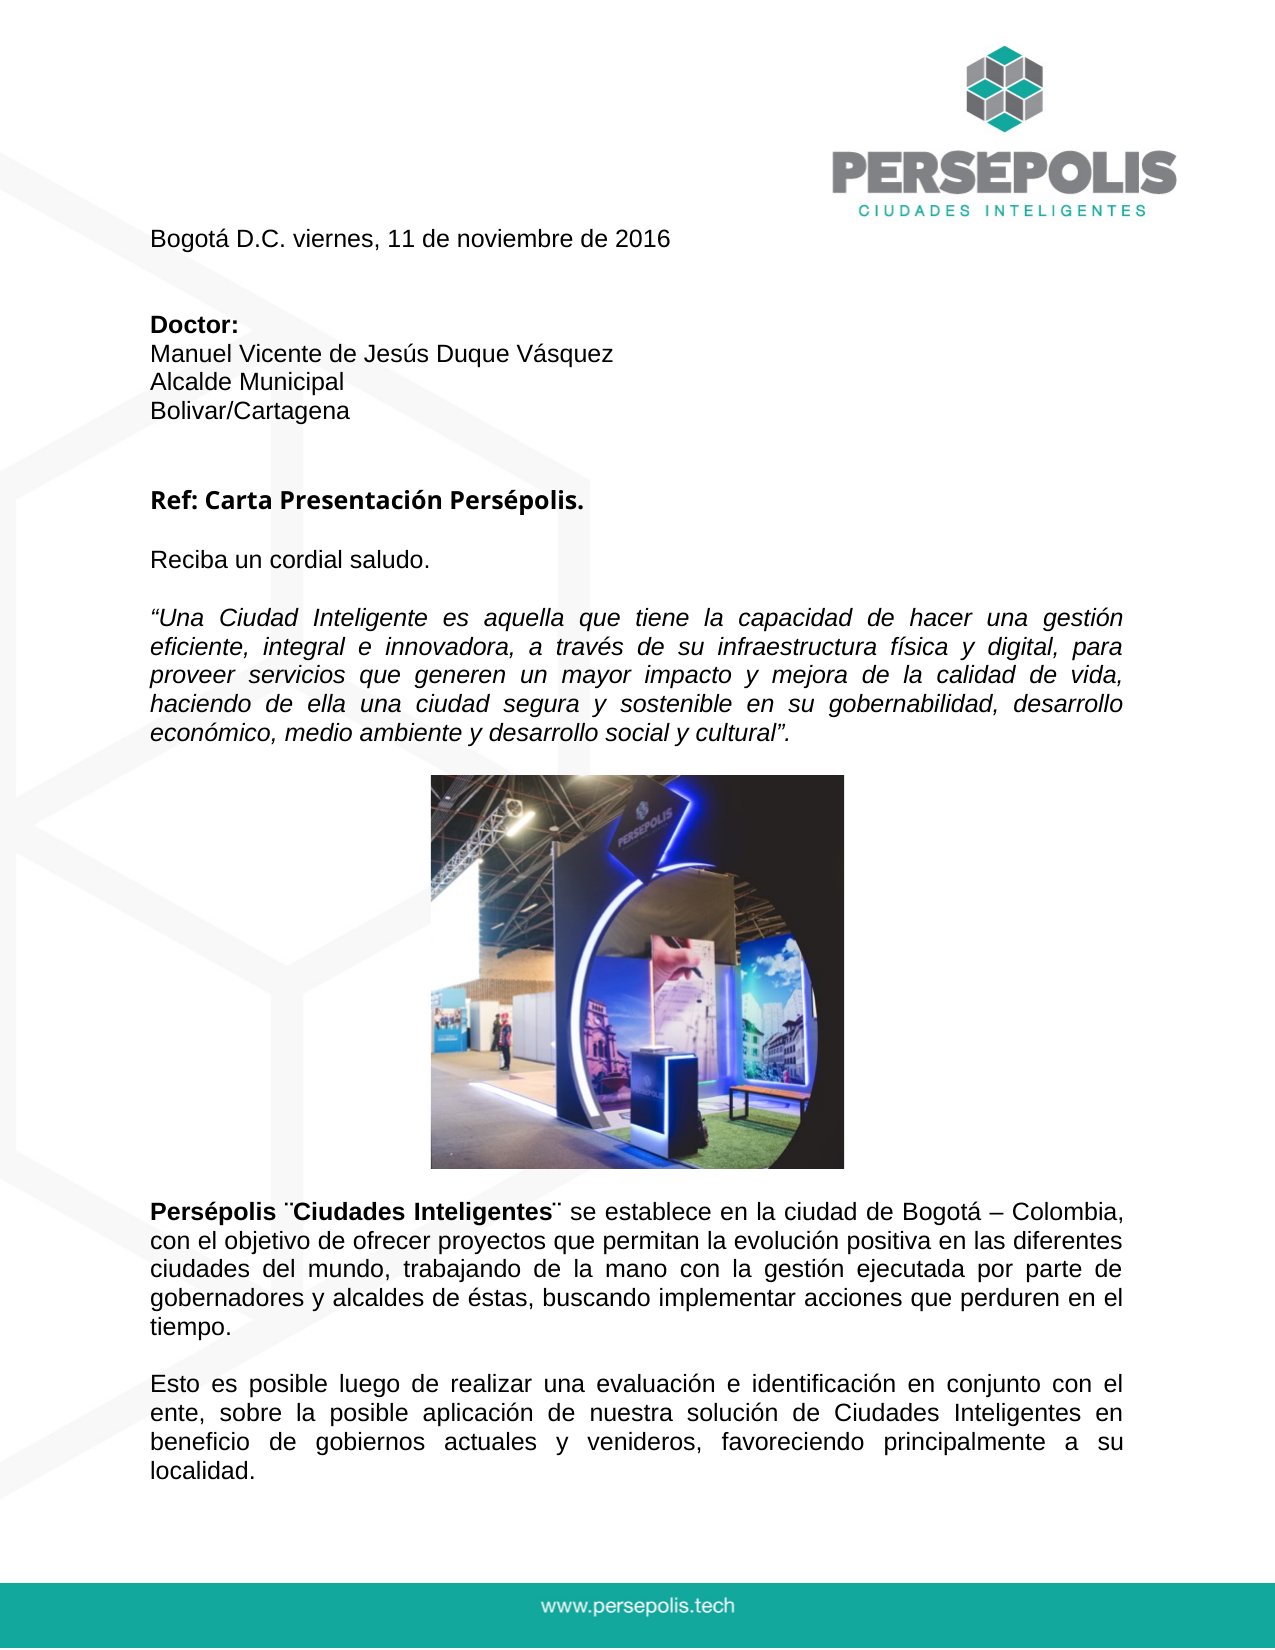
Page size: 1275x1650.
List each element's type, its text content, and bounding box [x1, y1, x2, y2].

text “Una Ciudad Inteligente es aquella que tiene la capacidad de hacer una gestión eficiente, integral e innovadora, a través de su infraestructura física y digital, para proveer servicios que generen un mayor impacto y mejora de la calidad de vida, haciendo de ella una ciudad segura y sostenible en su gobernabilidad, desarrollo económico, medio ambiente y desarrollo social y cultural”. [150, 603, 1125, 746]
text Bolivar/Cartagena [150, 396, 1125, 425]
picture [0, 0, 1275, 1648]
text Bogotá D.C. viernes, 11 de noviembre de 2016 [150, 224, 1125, 252]
text Persépolis ¨Ciudades Inteligentes¨ se establece en la ciudad de Bogotá – Colombia, con el objetivo de ofrecer proyectos que permitan la evolución positiva en las diferentes ciudades del mundo, trabajando de la mano con la gestión ejecutada por parte de gobernadores y alcaldes de éstas, buscando implementar acciones que perduren en el tiempo. [150, 1197, 1125, 1341]
text Alcalde Municipal [150, 367, 1125, 396]
text Esto es posible luego de realizar una evaluación e identificación en conjunto con el ente, sobre la posible aplicación de nuestra solución de Ciudades Inteligentes en beneficio de gobiernos actuales y venideros, favoreciendo principalmente a su localidad. [150, 1369, 1125, 1484]
text Ref: Carta Presentación Persépolis. [150, 482, 1125, 516]
text Reciba un cordial saludo. [150, 545, 1125, 574]
text Manuel Vicente de Jesús Duque Vásquez [150, 339, 1125, 367]
text Doctor: [150, 310, 1125, 339]
